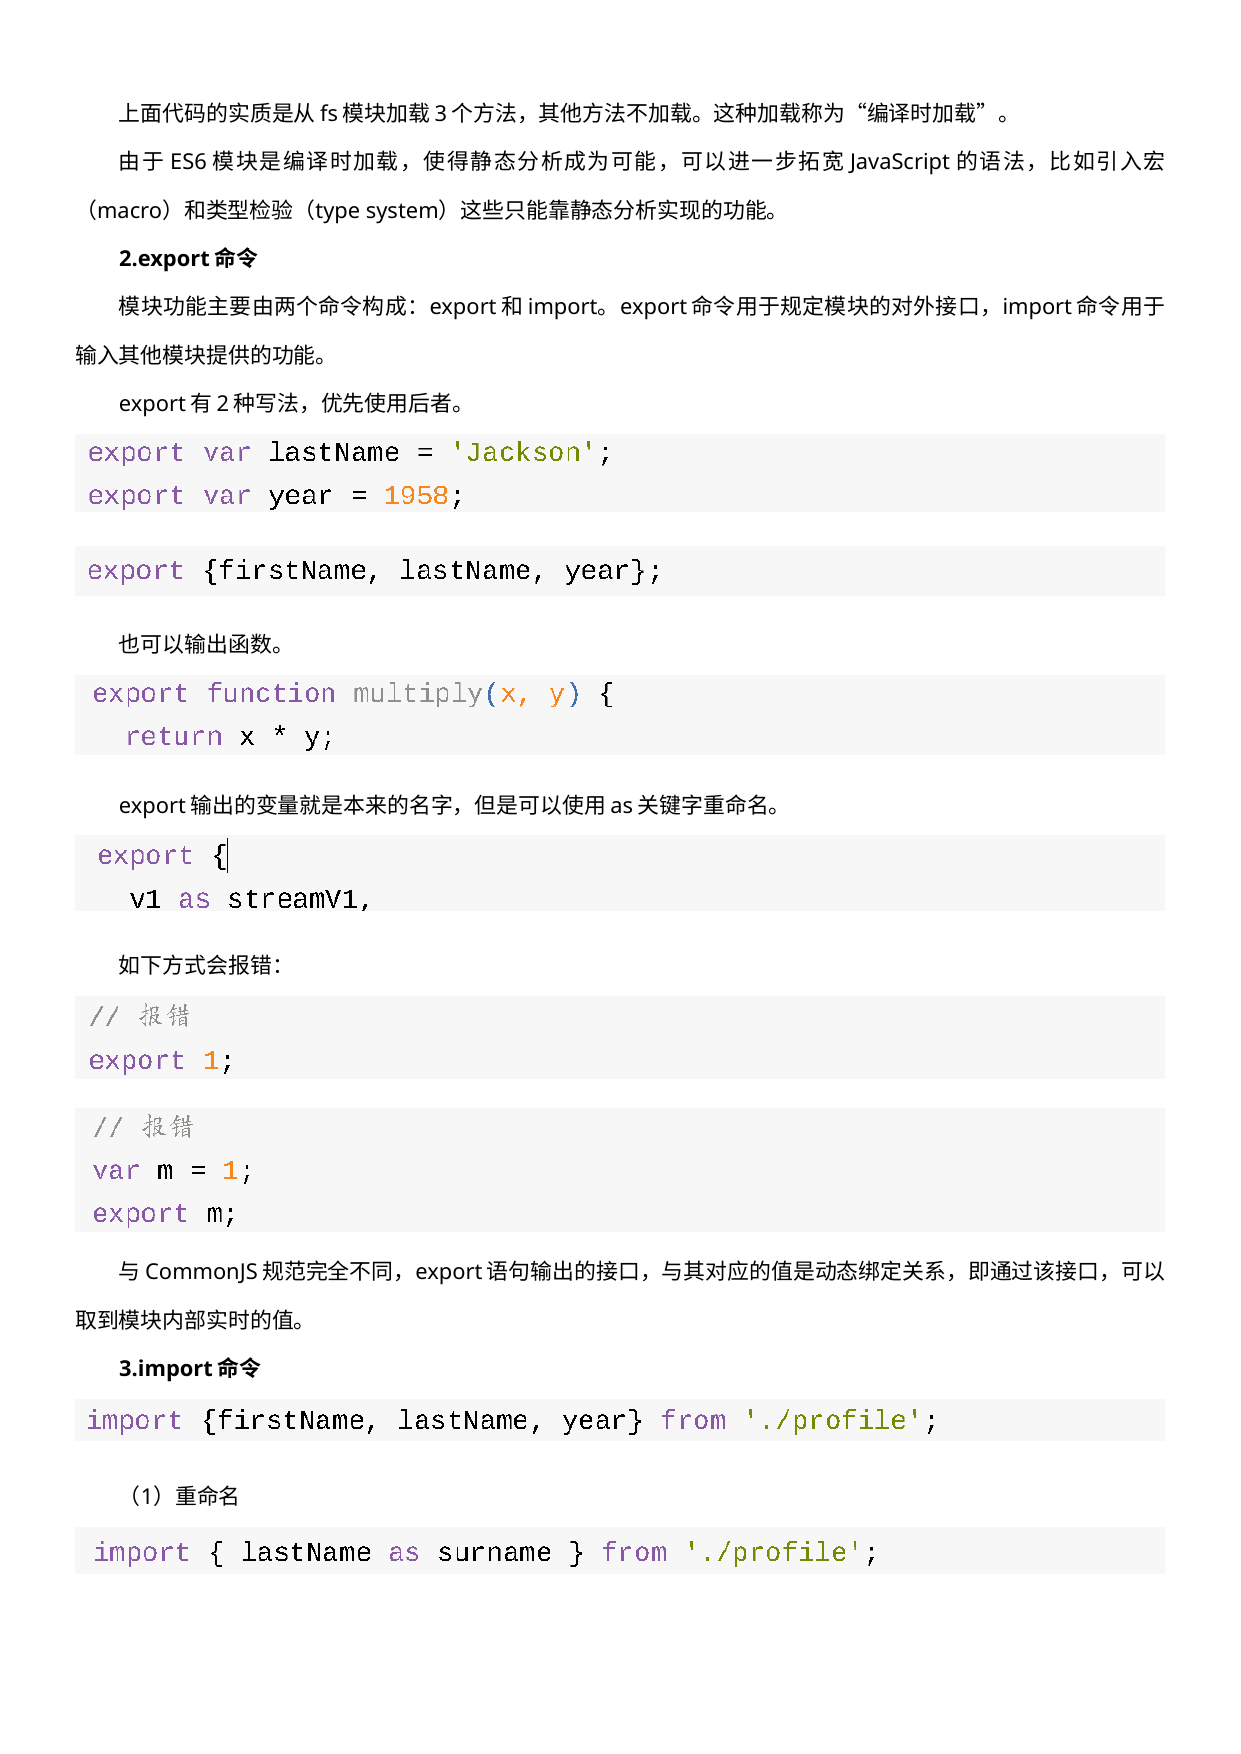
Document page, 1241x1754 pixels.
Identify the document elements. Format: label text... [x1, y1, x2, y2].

picture [75, 996, 1166, 1079]
text 2.export命令 [75, 241, 1165, 273]
text 3.import命令 [75, 1351, 1165, 1383]
text 也可以输出函数。 [75, 627, 1165, 659]
picture [75, 434, 1166, 512]
text export输出的变量就是本来的名字，但是可以使用as关键字重命名。 [75, 787, 1165, 820]
text （1）重命名 [75, 1479, 1165, 1512]
picture [75, 1108, 1166, 1232]
text 如下方式会报错： [75, 948, 1165, 981]
picture [75, 546, 1166, 596]
text export有2种写法，优先使用后者。 [75, 386, 1165, 418]
picture [75, 1399, 1166, 1441]
picture [75, 1527, 1166, 1574]
text 上面代码的实质是从fs模块加载3个方法，其他方法不加载。这种加载称为“编译时加载”。 [75, 95, 1165, 128]
picture [75, 675, 1166, 755]
text 模块功能主要由两个命令构成：export和import。export命令用于规定模块的对外接口，import命令用于输入其他模块提供的功能。 [75, 289, 1165, 370]
text 与CommonJS规范完全不同，export语句输出的接口，与其对应的值是动态绑定关系，即通过该接口，可以取到模块内部实时的值。 [75, 1254, 1165, 1335]
picture [75, 835, 1166, 911]
text 由于ES6模块是编译时加载，使得静态分析成为可能，可以进一步拓宽JavaScript的语法，比如引入宏（macro）和类型检验（type system）这些只能靠静态分析实现的功能。 [75, 143, 1165, 225]
